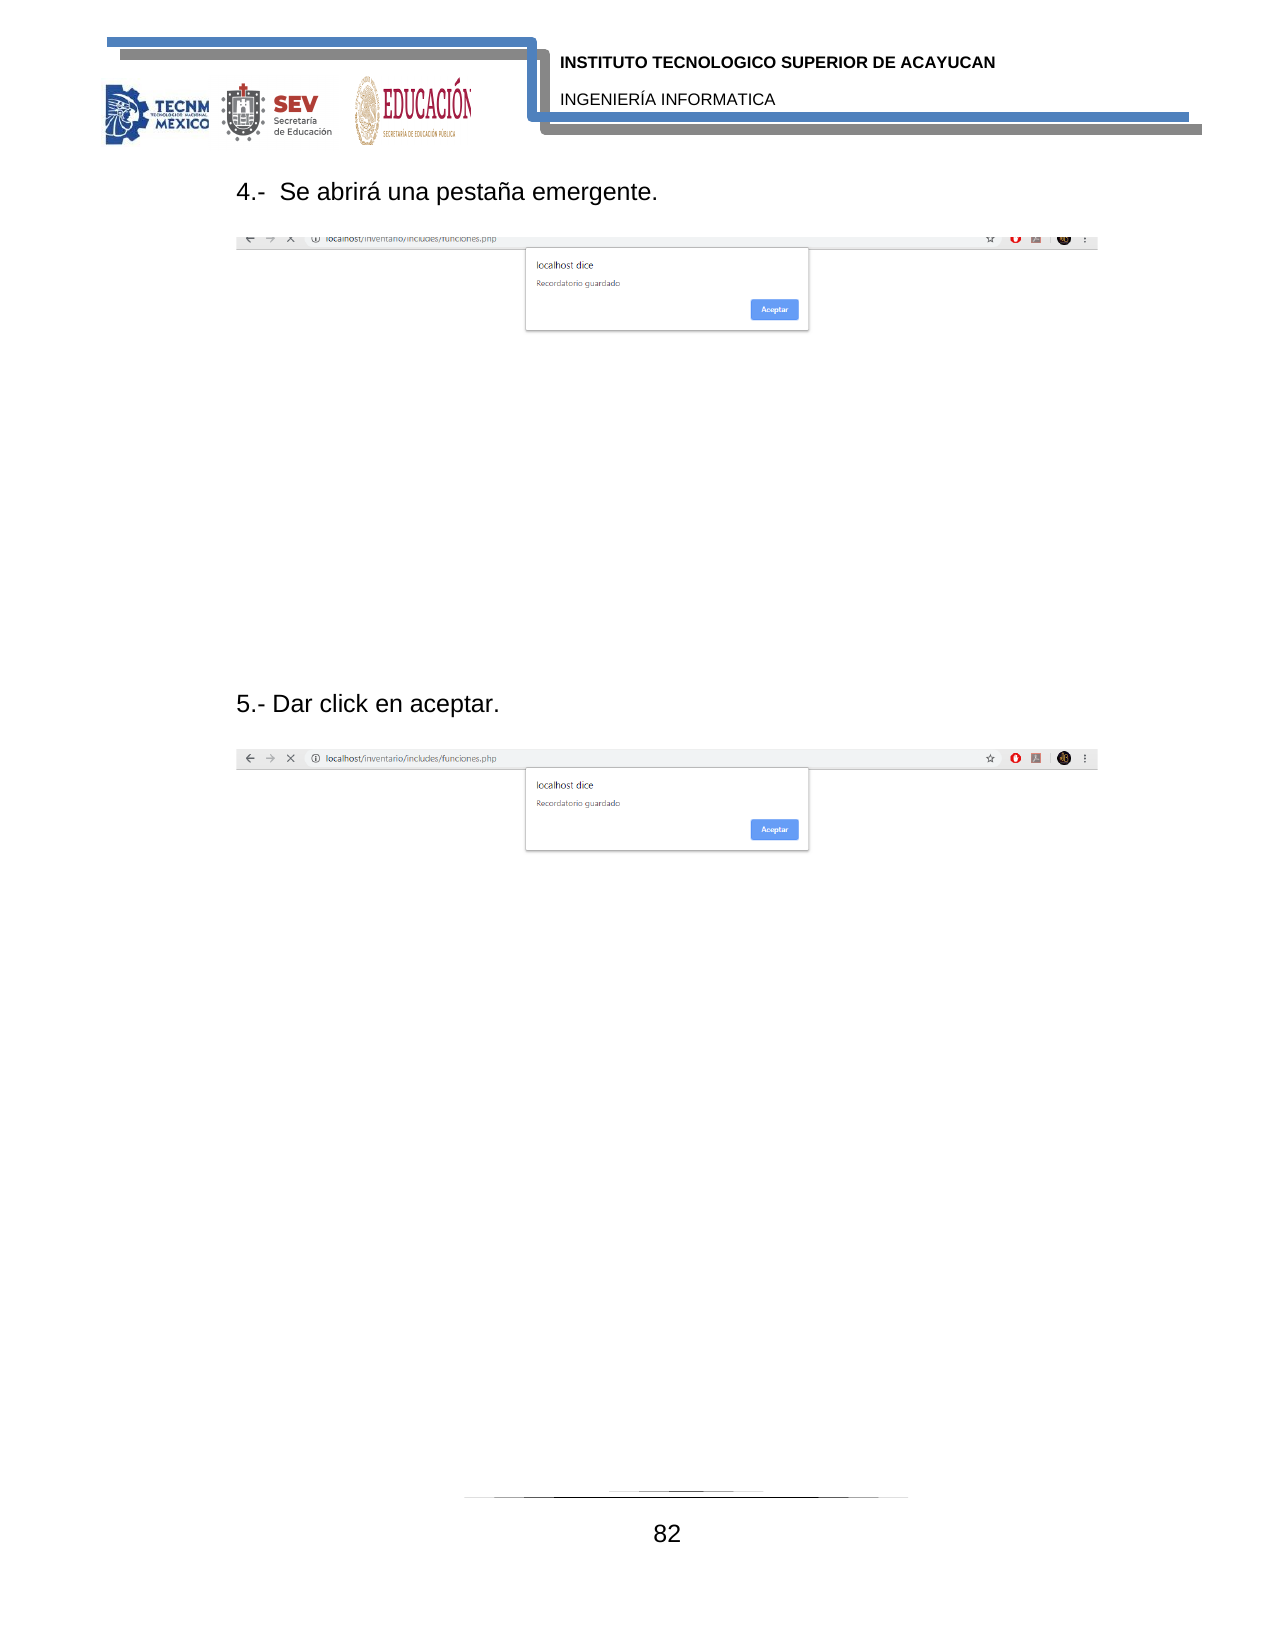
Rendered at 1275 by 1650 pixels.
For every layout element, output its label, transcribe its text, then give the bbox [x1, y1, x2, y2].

text 5.- Dar click en aceptar. [236, 689, 1098, 718]
text 4.- Se abrirá una pestaña emergente. [236, 177, 1098, 206]
picture [236, 749, 1098, 1182]
picture [355, 76, 471, 145]
picture [236, 237, 1098, 659]
picture [101, 75, 339, 151]
